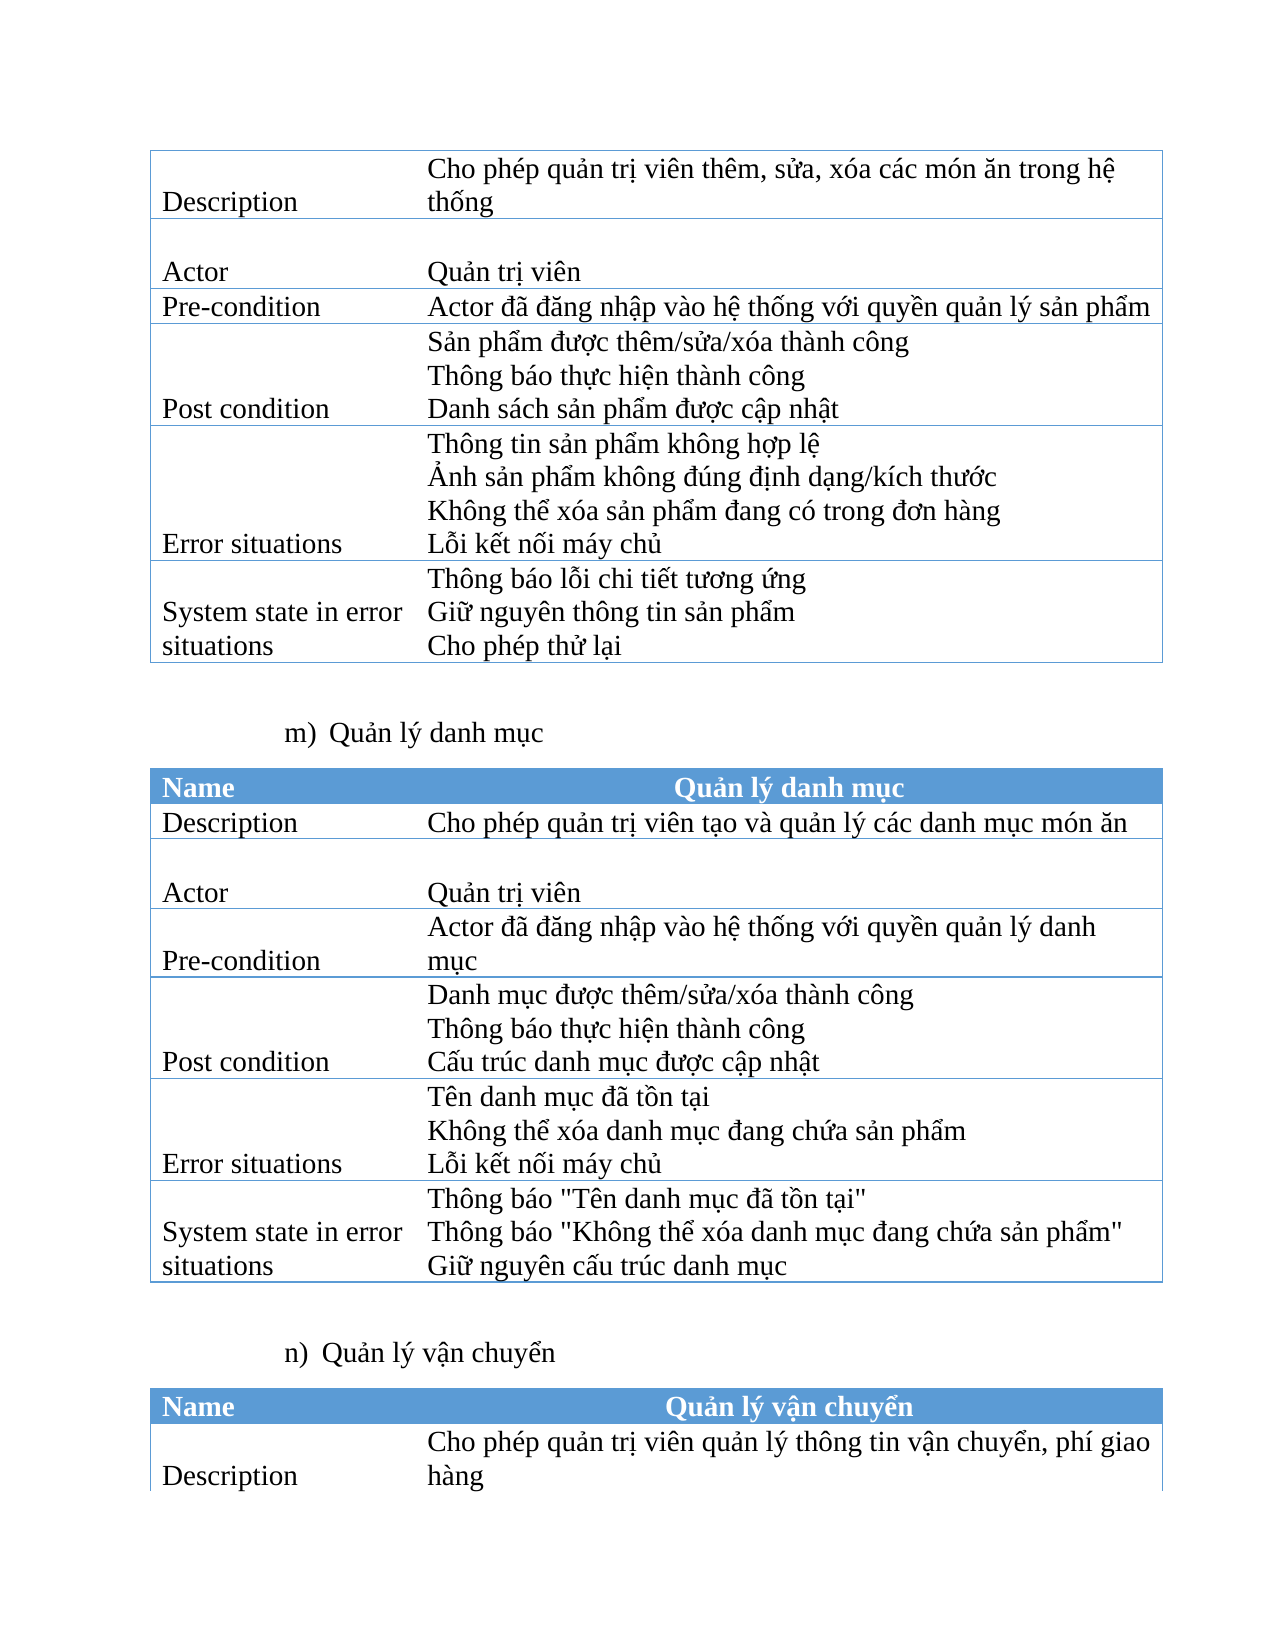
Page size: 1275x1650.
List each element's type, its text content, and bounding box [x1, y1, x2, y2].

table_header Name [151, 1389, 416, 1423]
table_cell Post condition [151, 978, 416, 1078]
table_cell Cho phép quản trị viên quản lý thông tin vận chuyển, phí giao hàng [416, 1424, 1162, 1491]
table_cell Thông báo lỗi chi tiết tương ứng Giữ nguyên thông tin sản phẩm Cho phép thử lại [416, 561, 1162, 662]
table_cell System state in error situations [151, 561, 416, 662]
table_cell Actor đã đăng nhập vào hệ thống với quyền quản lý sản phẩm [416, 289, 1162, 323]
table_cell Description [151, 804, 416, 838]
table_cell Cho phép quản trị viên thêm, sửa, xóa các món ăn trong hệ thống [416, 151, 1162, 218]
table_cell Tên danh mục đã tồn tại Không thể xóa danh mục đang chứa sản phẩm Lỗi kết nối máy chủ [416, 1079, 1162, 1180]
table_cell Sản phẩm được thêm/sửa/xóa thành công Thông báo thực hiện thành công Danh sách sản phẩm được cập nhật [416, 324, 1162, 425]
table_cell Pre-condition [151, 909, 416, 976]
table_header Quản lý danh mục [416, 769, 1162, 803]
table_cell Quản trị viên [416, 839, 1162, 908]
table_cell Quản trị viên [416, 219, 1162, 288]
table_cell Error situations [151, 426, 416, 560]
table_header Quản lý vận chuyển [416, 1389, 1162, 1423]
table_cell Danh mục được thêm/sửa/xóa thành công Thông báo thực hiện thành công Cấu trúc danh mục được cập nhật [416, 978, 1162, 1078]
table_cell Actor [151, 839, 416, 908]
list Quản lý danh mục [284, 716, 1125, 749]
table_cell Error situations [151, 1079, 416, 1180]
table_cell System state in error situations [151, 1181, 416, 1281]
table_cell Description [151, 151, 416, 218]
table_cell Thông tin sản phẩm không hợp lệ Ảnh sản phẩm không đúng định dạng/kích thước Không thể xóa sản phẩm đang có trong đơn hàng Lỗi kết nối máy chủ [416, 426, 1162, 560]
table_cell Actor [151, 219, 416, 288]
table_cell Thông báo "Tên danh mục đã tồn tại" Thông báo "Không thể xóa danh mục đang chứa sản phẩm" Giữ nguyên cấu trúc danh mục [416, 1181, 1162, 1281]
table_cell Actor đã đăng nhập vào hệ thống với quyền quản lý danh mục [416, 909, 1162, 976]
table_header Name [151, 769, 416, 803]
list Quản lý vận chuyển [284, 1335, 1125, 1369]
table_cell Cho phép quản trị viên tạo và quản lý các danh mục món ăn [416, 804, 1162, 838]
table_cell Description [151, 1424, 416, 1491]
table_cell Post condition [151, 324, 416, 425]
table_cell Pre-condition [151, 289, 416, 323]
